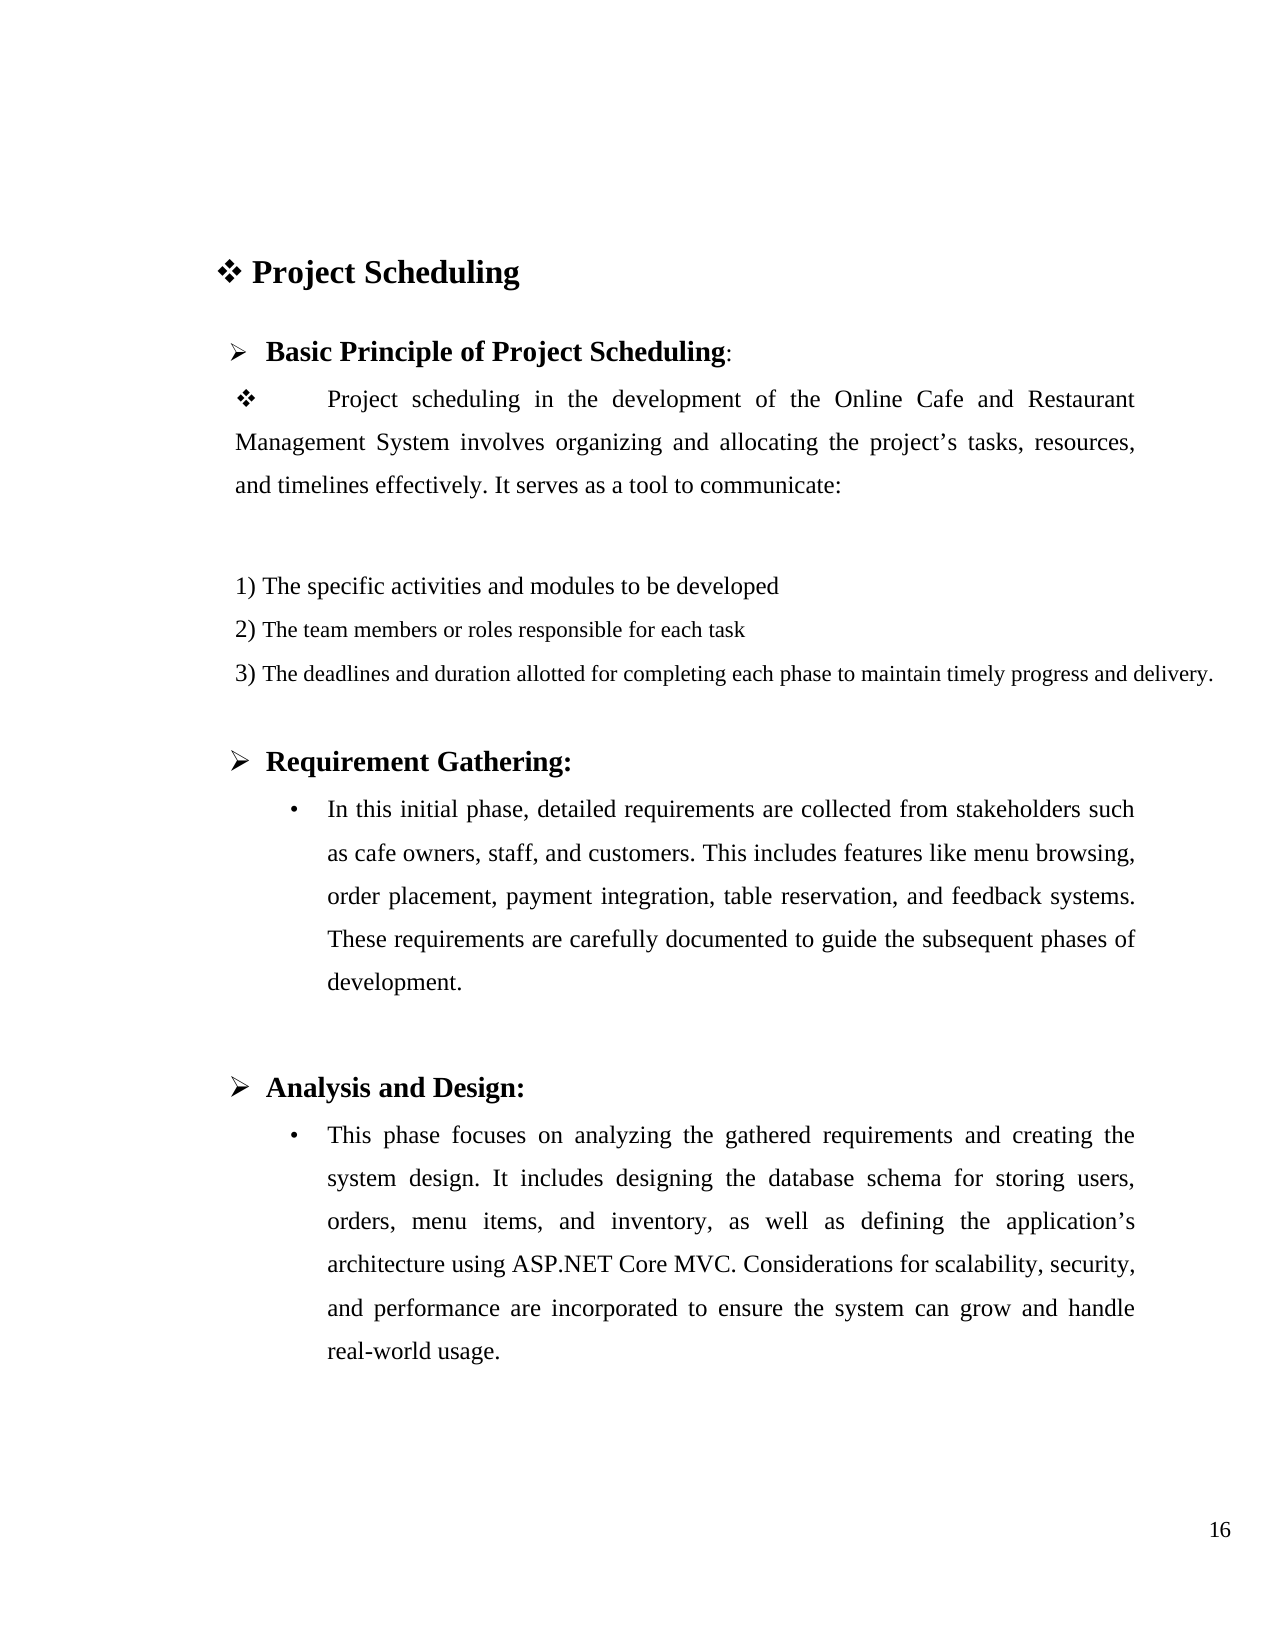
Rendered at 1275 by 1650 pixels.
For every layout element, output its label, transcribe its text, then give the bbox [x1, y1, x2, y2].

list The team members or roles responsible for each task [235, 614, 1275, 643]
subtitle Project Scheduling [214, 252, 1275, 291]
list The specific activities and modules to be developed [235, 571, 1275, 600]
subtitle Analysis and Design: [228, 1070, 1275, 1103]
list Project scheduling in the development of the Online Cafe and Restaurant Management System involves organizing and allocating the project’s tasks, resources, and timelines effectively. It serves as a tool to communicate: [235, 384, 1136, 499]
subtitle Requirement Gathering: [228, 744, 1275, 778]
list This phase focuses on analyzing the gathered requirements and creating the system design. It includes designing the database schema for storing users, orders, menu items, and inventory, as well as defining the application’s architecture using ASP.NET Core MVC. Considerations for scalability, security, and performance are incorporated to ensure the system can grow and handle real-world usage. [289, 1120, 1136, 1364]
subtitle Basic Principle of Project Scheduling: [228, 334, 1275, 367]
list The deadlines and duration allotted for completing each phase to maintain timely progress and delivery. [235, 658, 1275, 687]
list In this initial phase, detailed requirements are collected from stakeholders such as cafe owners, staff, and customers. This includes features like menu browsing, order placement, payment integration, table reservation, and feedback systems. These requirements are carefully documented to guide the subsequent phases of development. [289, 794, 1136, 996]
